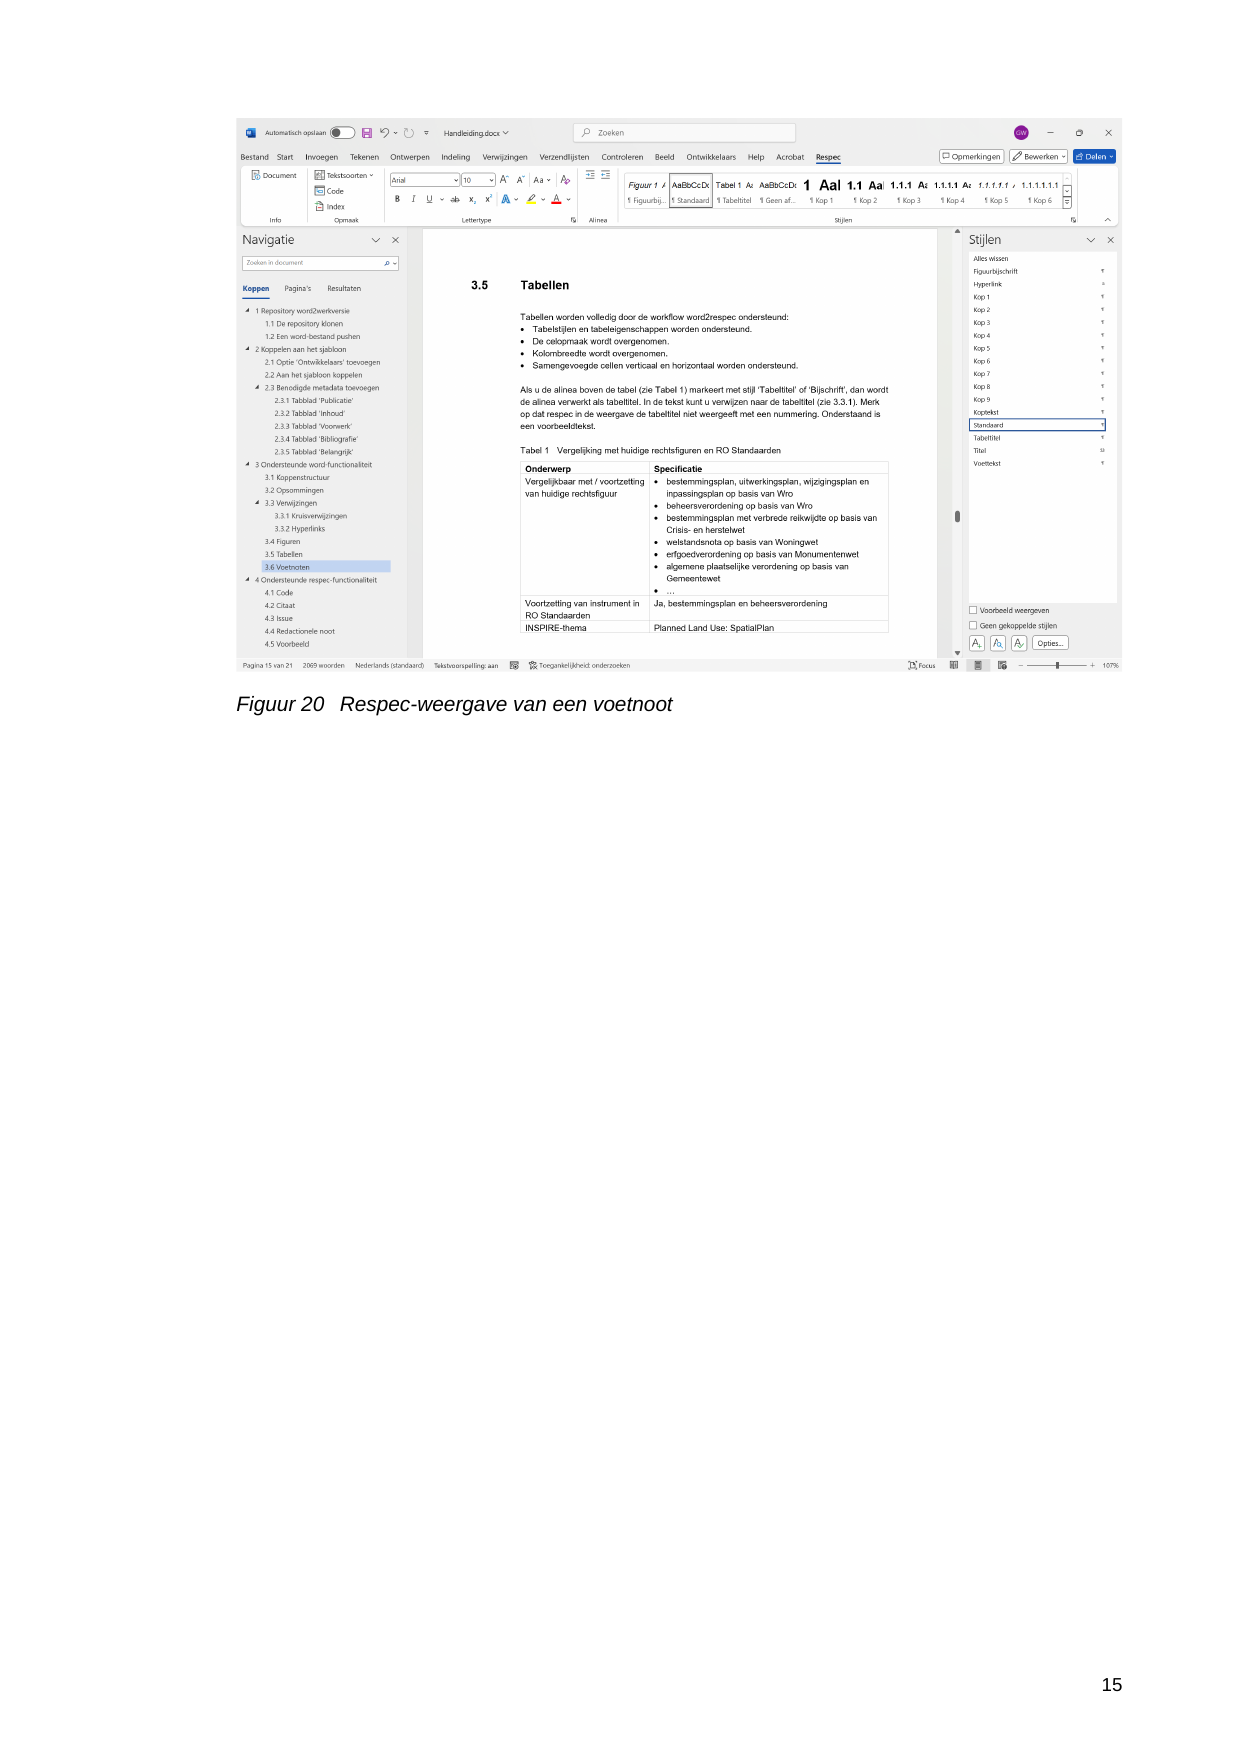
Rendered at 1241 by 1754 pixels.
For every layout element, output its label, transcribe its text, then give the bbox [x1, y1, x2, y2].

picture [236, 118, 1123, 672]
text Respec-weergave van een voetnoot [236, 686, 1122, 716]
